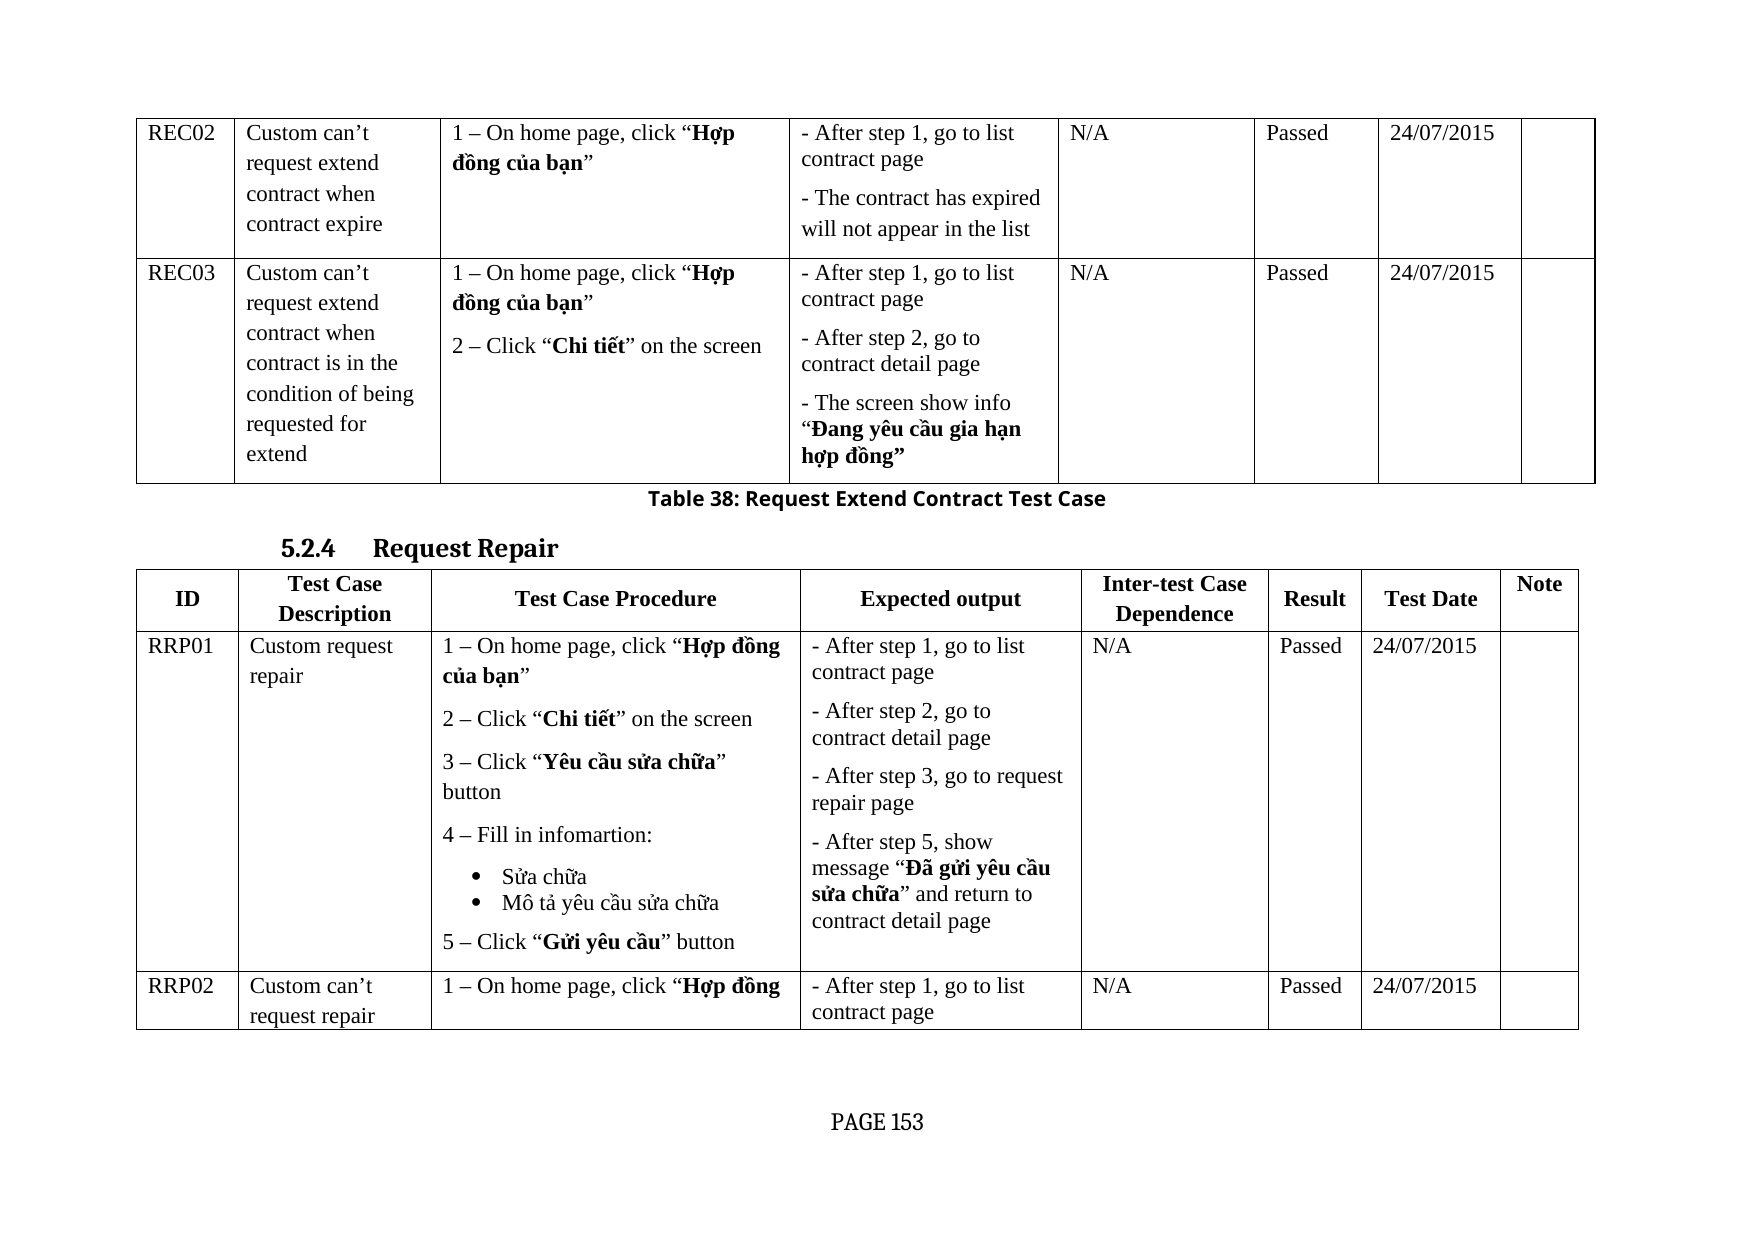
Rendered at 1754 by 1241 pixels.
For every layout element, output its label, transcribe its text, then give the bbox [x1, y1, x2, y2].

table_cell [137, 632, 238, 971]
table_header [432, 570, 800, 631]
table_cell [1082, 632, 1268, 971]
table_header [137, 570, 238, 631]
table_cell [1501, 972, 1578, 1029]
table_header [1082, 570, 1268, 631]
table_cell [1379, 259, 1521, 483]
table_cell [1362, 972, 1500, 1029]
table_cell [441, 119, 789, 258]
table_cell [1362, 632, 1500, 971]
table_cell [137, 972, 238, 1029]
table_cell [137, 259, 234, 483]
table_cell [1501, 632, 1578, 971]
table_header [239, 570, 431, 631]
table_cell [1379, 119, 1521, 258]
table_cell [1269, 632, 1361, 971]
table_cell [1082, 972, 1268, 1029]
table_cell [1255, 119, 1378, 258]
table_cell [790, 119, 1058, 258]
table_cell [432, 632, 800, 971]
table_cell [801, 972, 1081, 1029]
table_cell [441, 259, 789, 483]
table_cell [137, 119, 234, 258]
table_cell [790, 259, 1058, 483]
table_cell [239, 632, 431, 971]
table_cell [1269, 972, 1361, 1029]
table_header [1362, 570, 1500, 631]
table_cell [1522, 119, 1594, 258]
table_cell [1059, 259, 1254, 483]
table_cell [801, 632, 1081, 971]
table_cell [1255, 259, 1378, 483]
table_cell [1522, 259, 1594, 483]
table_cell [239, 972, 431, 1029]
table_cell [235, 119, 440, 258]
subtitle Request Repair [281, 533, 1606, 564]
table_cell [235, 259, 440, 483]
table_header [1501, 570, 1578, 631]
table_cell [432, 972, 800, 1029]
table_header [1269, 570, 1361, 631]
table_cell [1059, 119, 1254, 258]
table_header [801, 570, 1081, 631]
